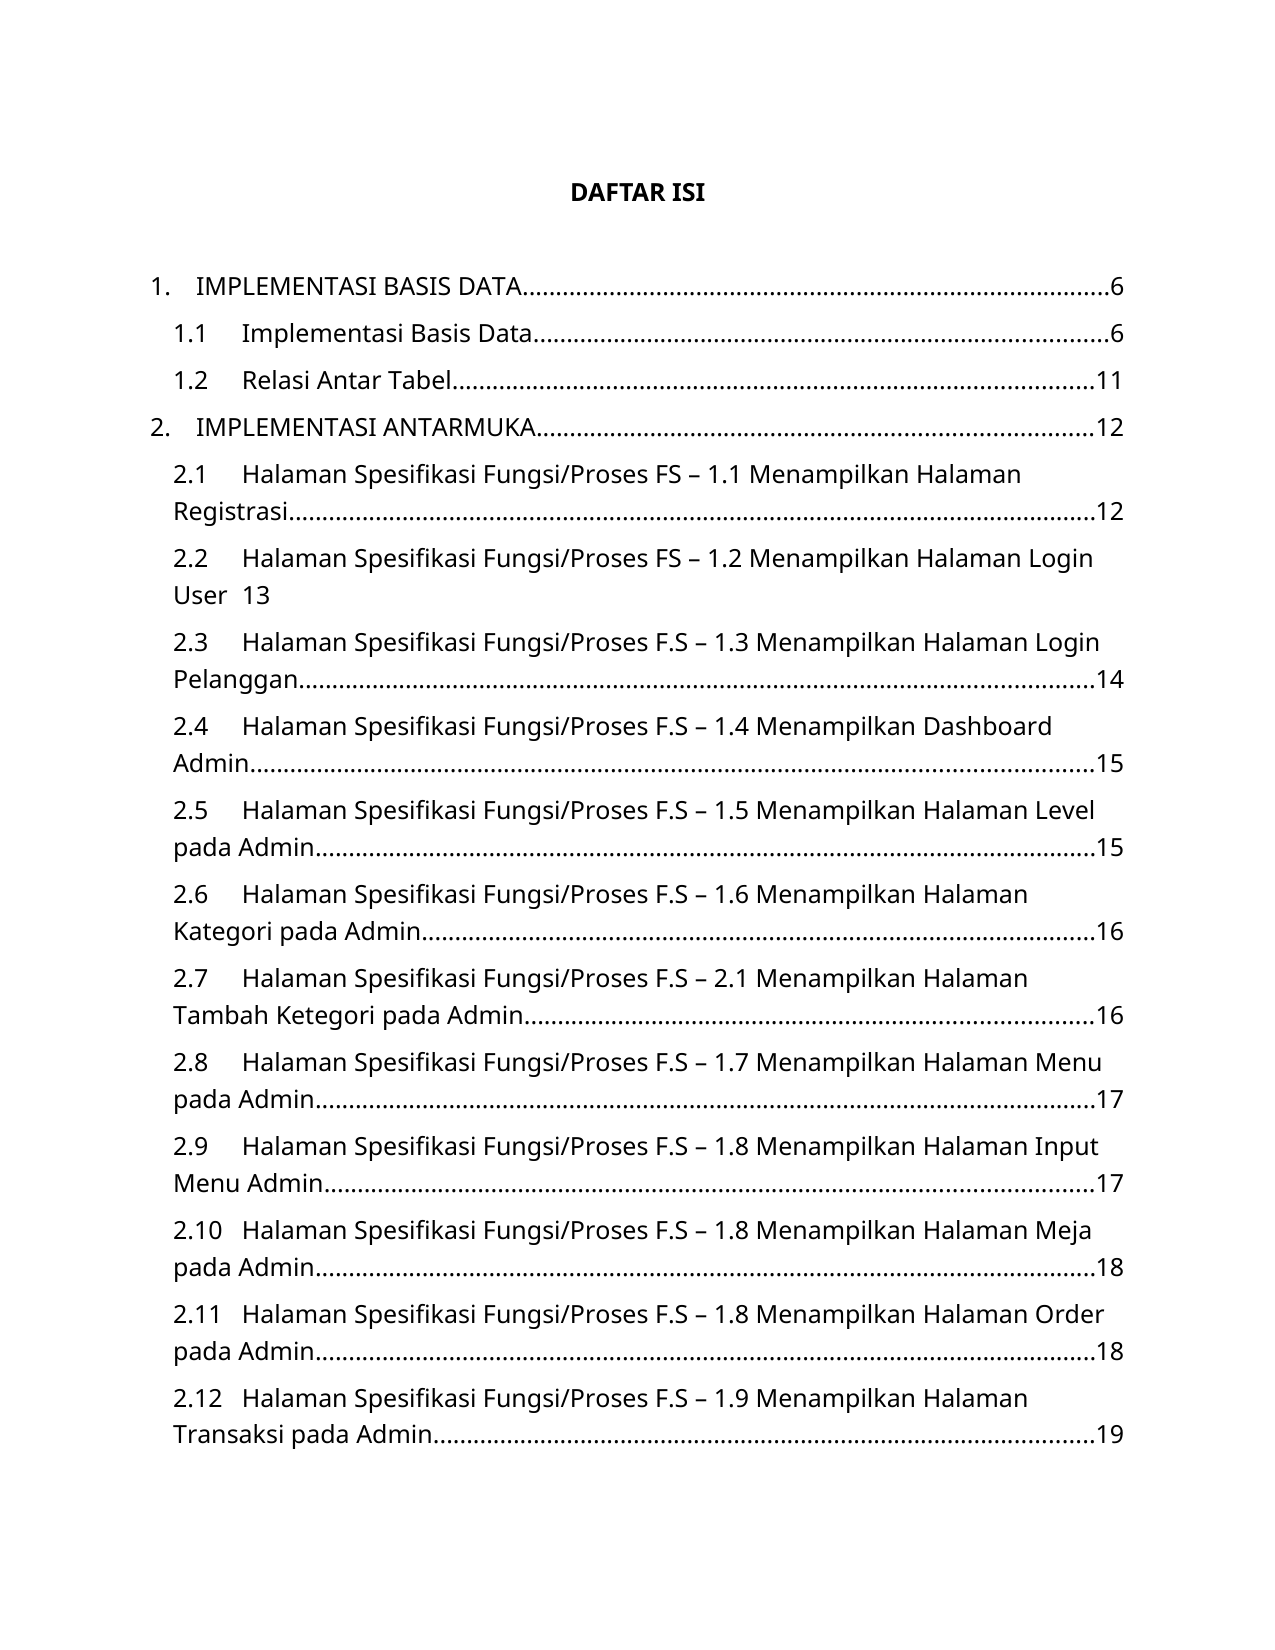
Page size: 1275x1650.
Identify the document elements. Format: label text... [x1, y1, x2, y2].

title DAFTAR ISI [150, 175, 1125, 209]
